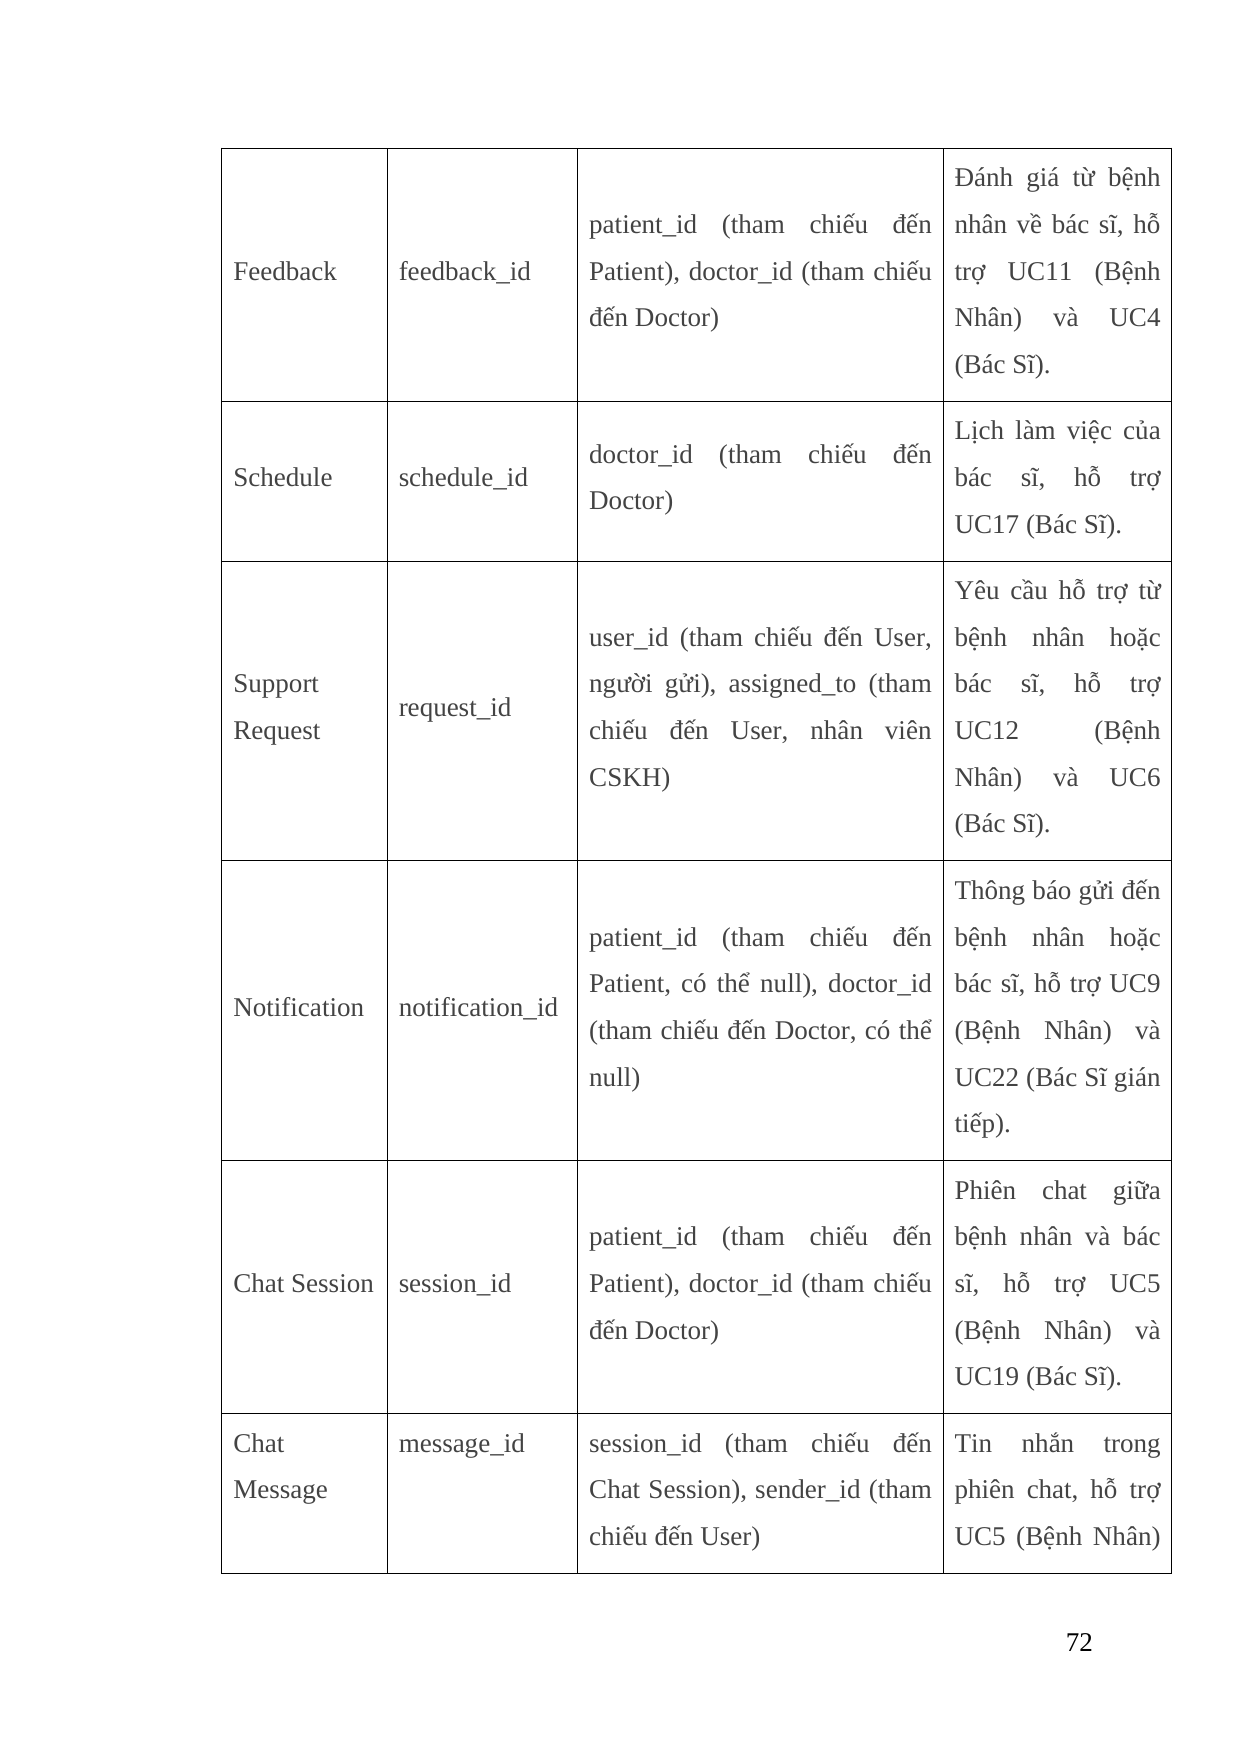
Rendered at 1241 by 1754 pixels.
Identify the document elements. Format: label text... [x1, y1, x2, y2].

table_cell schedule_id [388, 402, 577, 561]
table_cell patient_id (tham chiếu đến Patient, có thể null), doctor_id (tham chiếu đến Doctor, có thể null) [578, 861, 943, 1160]
table_cell Thông báo gửi đến bệnh nhân hoặc bác sĩ, hỗ trợ UC9 (Bệnh Nhân) và UC22 (Bác Sĩ gián tiếp). [944, 861, 1171, 1160]
table_cell Schedule [222, 402, 387, 561]
table_cell feedback_id [388, 149, 577, 401]
table_cell Feedback [222, 149, 387, 401]
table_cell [944, 1414, 1171, 1573]
table_cell Yêu cầu hỗ trợ từ bệnh nhân hoặc bác sĩ, hỗ trợ UC12 (Bệnh Nhân) và UC6 (Bác Sĩ). [944, 562, 1171, 860]
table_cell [578, 1414, 943, 1573]
table_cell notification_id [388, 861, 577, 1160]
table_cell doctor_id (tham chiếu đến Doctor) [578, 402, 943, 561]
table_cell Chat Session [222, 1161, 387, 1413]
table_cell session_id [388, 1161, 577, 1413]
table_cell Phiên chat giữa bệnh nhân và bác sĩ, hỗ trợ UC5 (Bệnh Nhân) và UC19 (Bác Sĩ). [944, 1161, 1171, 1413]
table_cell Lịch làm việc của bác sĩ, hỗ trợ UC17 (Bác Sĩ). [944, 402, 1171, 561]
table_cell Chat Message [222, 1414, 387, 1573]
table_cell message_id [388, 1414, 577, 1573]
table_cell patient_id (tham chiếu đến Patient), doctor_id (tham chiếu đến Doctor) [578, 149, 943, 401]
table_cell request_id [388, 562, 577, 860]
table_cell Notification [222, 861, 387, 1160]
table_cell Đánh giá từ bệnh nhân về bác sĩ, hỗ trợ UC11 (Bệnh Nhân) và UC4 (Bác Sĩ). [944, 149, 1171, 401]
table_cell user_id (tham chiếu đến User, người gửi), assigned_to (tham chiếu đến User, nhân viên CSKH) [578, 562, 943, 860]
table_cell patient_id (tham chiếu đến Patient), doctor_id (tham chiếu đến Doctor) [578, 1161, 943, 1413]
table_cell Support Request [222, 562, 387, 860]
